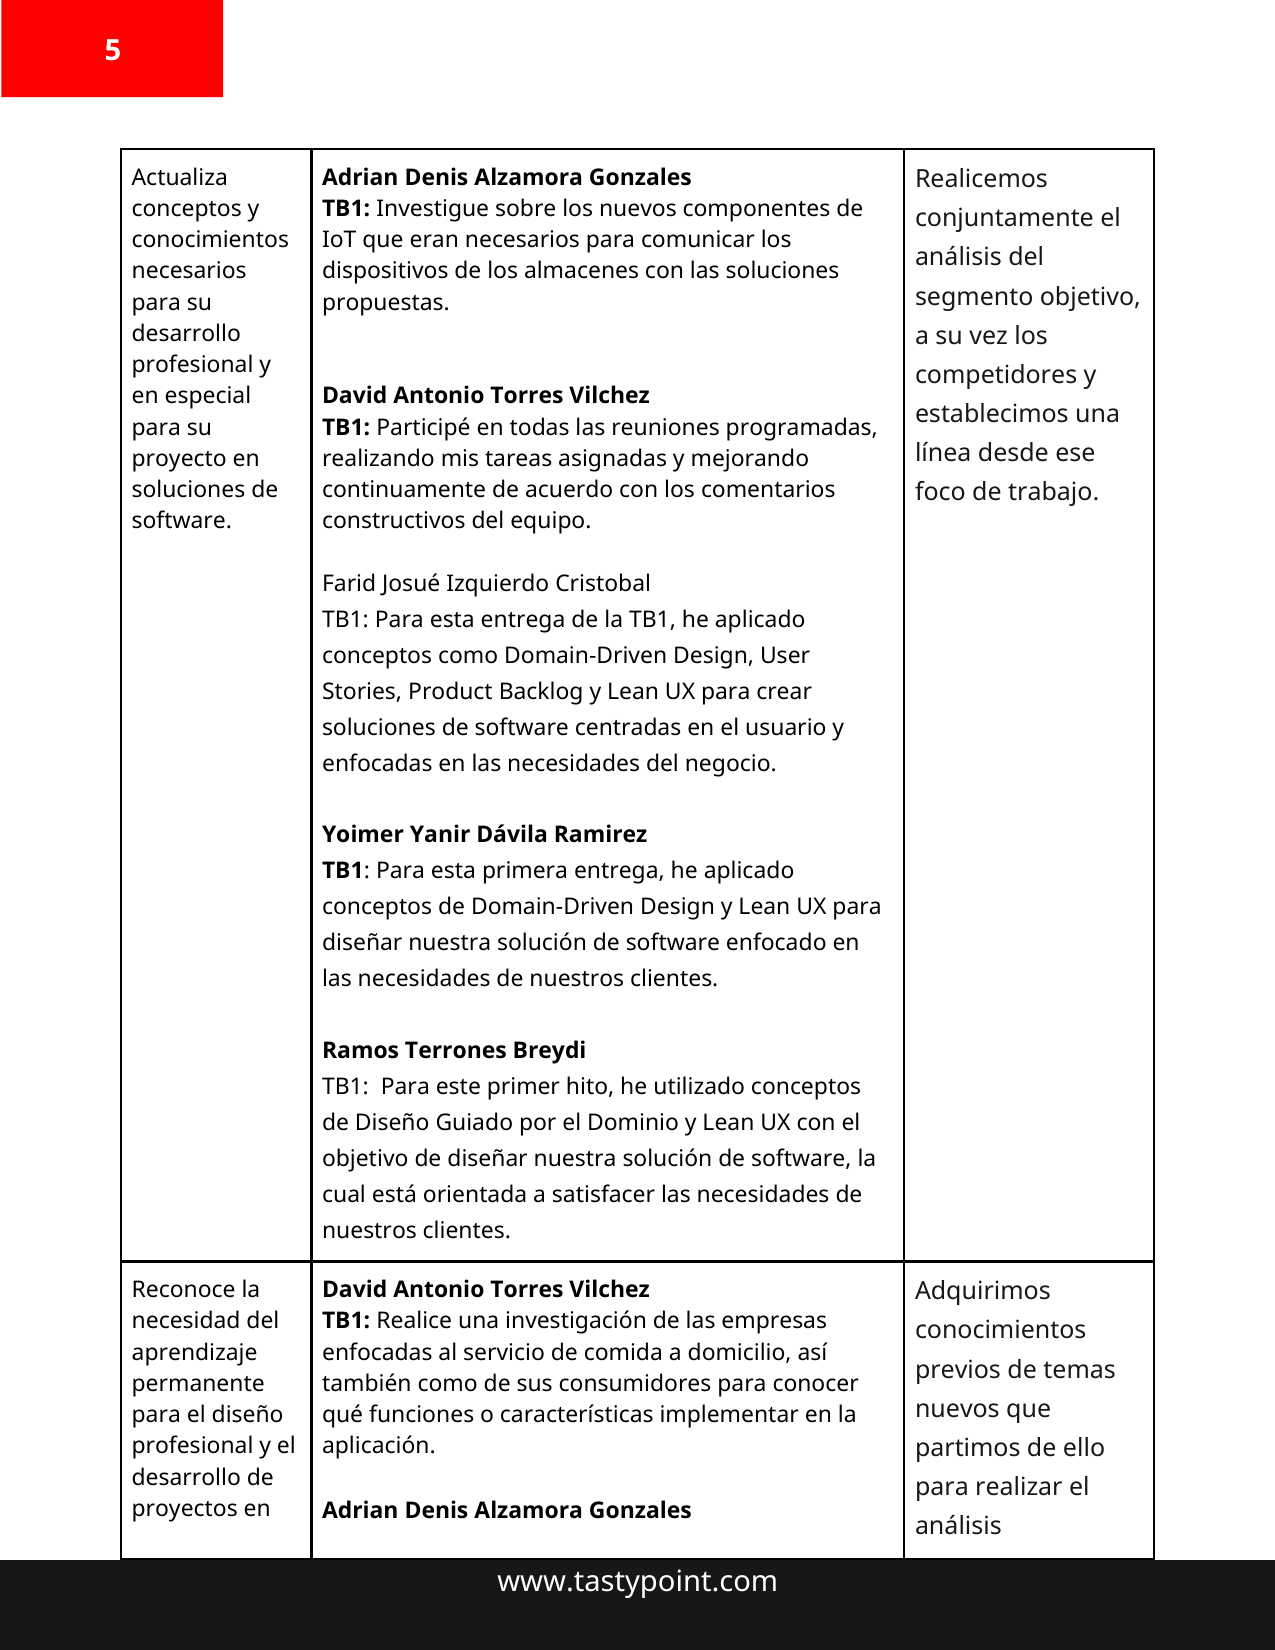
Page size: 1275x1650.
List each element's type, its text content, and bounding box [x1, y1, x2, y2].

table_cell Realicemos conjuntamente el análisis del segmento objetivo, a su vez los competidores y establecimos una línea desde ese foco de trabajo. [905, 150, 1153, 1260]
table_cell Adrian Denis Alzamora Gonzales TB1: Investigue sobre los nuevos componentes de IoT que eran necesarios para comunicar los dispositivos de los almacenes con las soluciones propuestas. David Antonio Torres Vilchez TB1: Participé en todas las reuniones programadas, realizando mis tareas asignadas y mejorando continuamente de acuerdo con los comentarios constructivos del equipo. Farid Josué Izquierdo Cristobal TB1: Para esta entrega de la TB1, he aplicado conceptos como Domain-Driven Design, User Stories, Product Backlog y Lean UX para crear soluciones de software centradas en el usuario y enfocadas en las necesidades del negocio. Yoimer Yanir Dávila Ramirez TB1: Para esta primera entrega, he aplicado conceptos de Domain-Driven Design y Lean UX para diseñar nuestra solución de software enfocado en las necesidades de nuestros clientes. Ramos Terrones Breydi TB1: Para este primer hito, he utilizado conceptos de Diseño Guiado por el Dominio y Lean UX con el objetivo de diseñar nuestra solución de software, la cual está orientada a satisfacer las necesidades de nuestros clientes. [313, 150, 903, 1260]
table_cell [122, 1263, 310, 1558]
table_cell Actualiza conceptos y conocimientos necesarios para su desarrollo profesional y en especial para su proyecto en soluciones de software. [122, 150, 310, 1260]
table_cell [905, 1263, 1153, 1558]
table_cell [313, 1263, 903, 1558]
